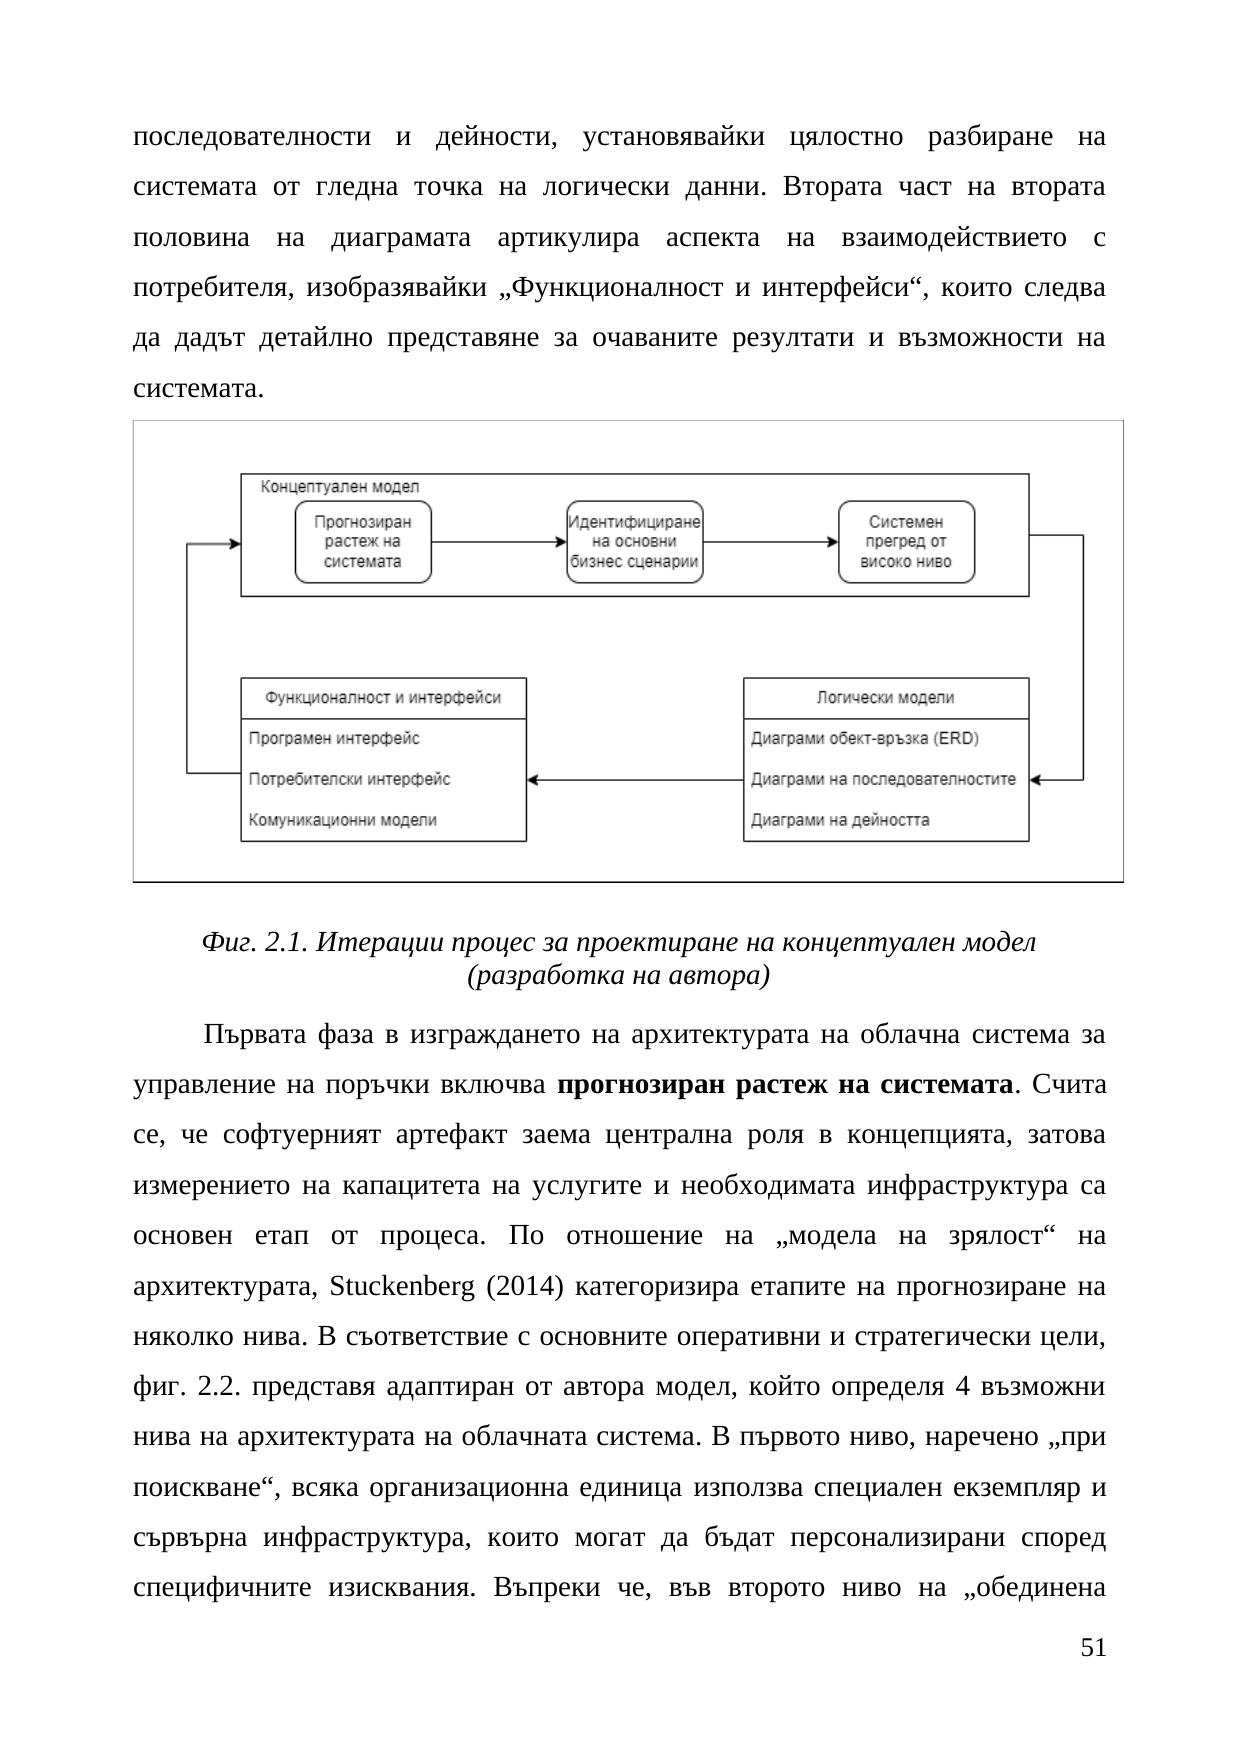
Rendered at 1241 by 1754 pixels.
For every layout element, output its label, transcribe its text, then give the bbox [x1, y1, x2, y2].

picture [132, 420, 1124, 883]
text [133, 1016, 1107, 1603]
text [133, 118, 1107, 420]
title Фиг. 2.1. Итерации процес за проектиране на концептуален модел (разработка на автора) [192, 924, 1048, 991]
